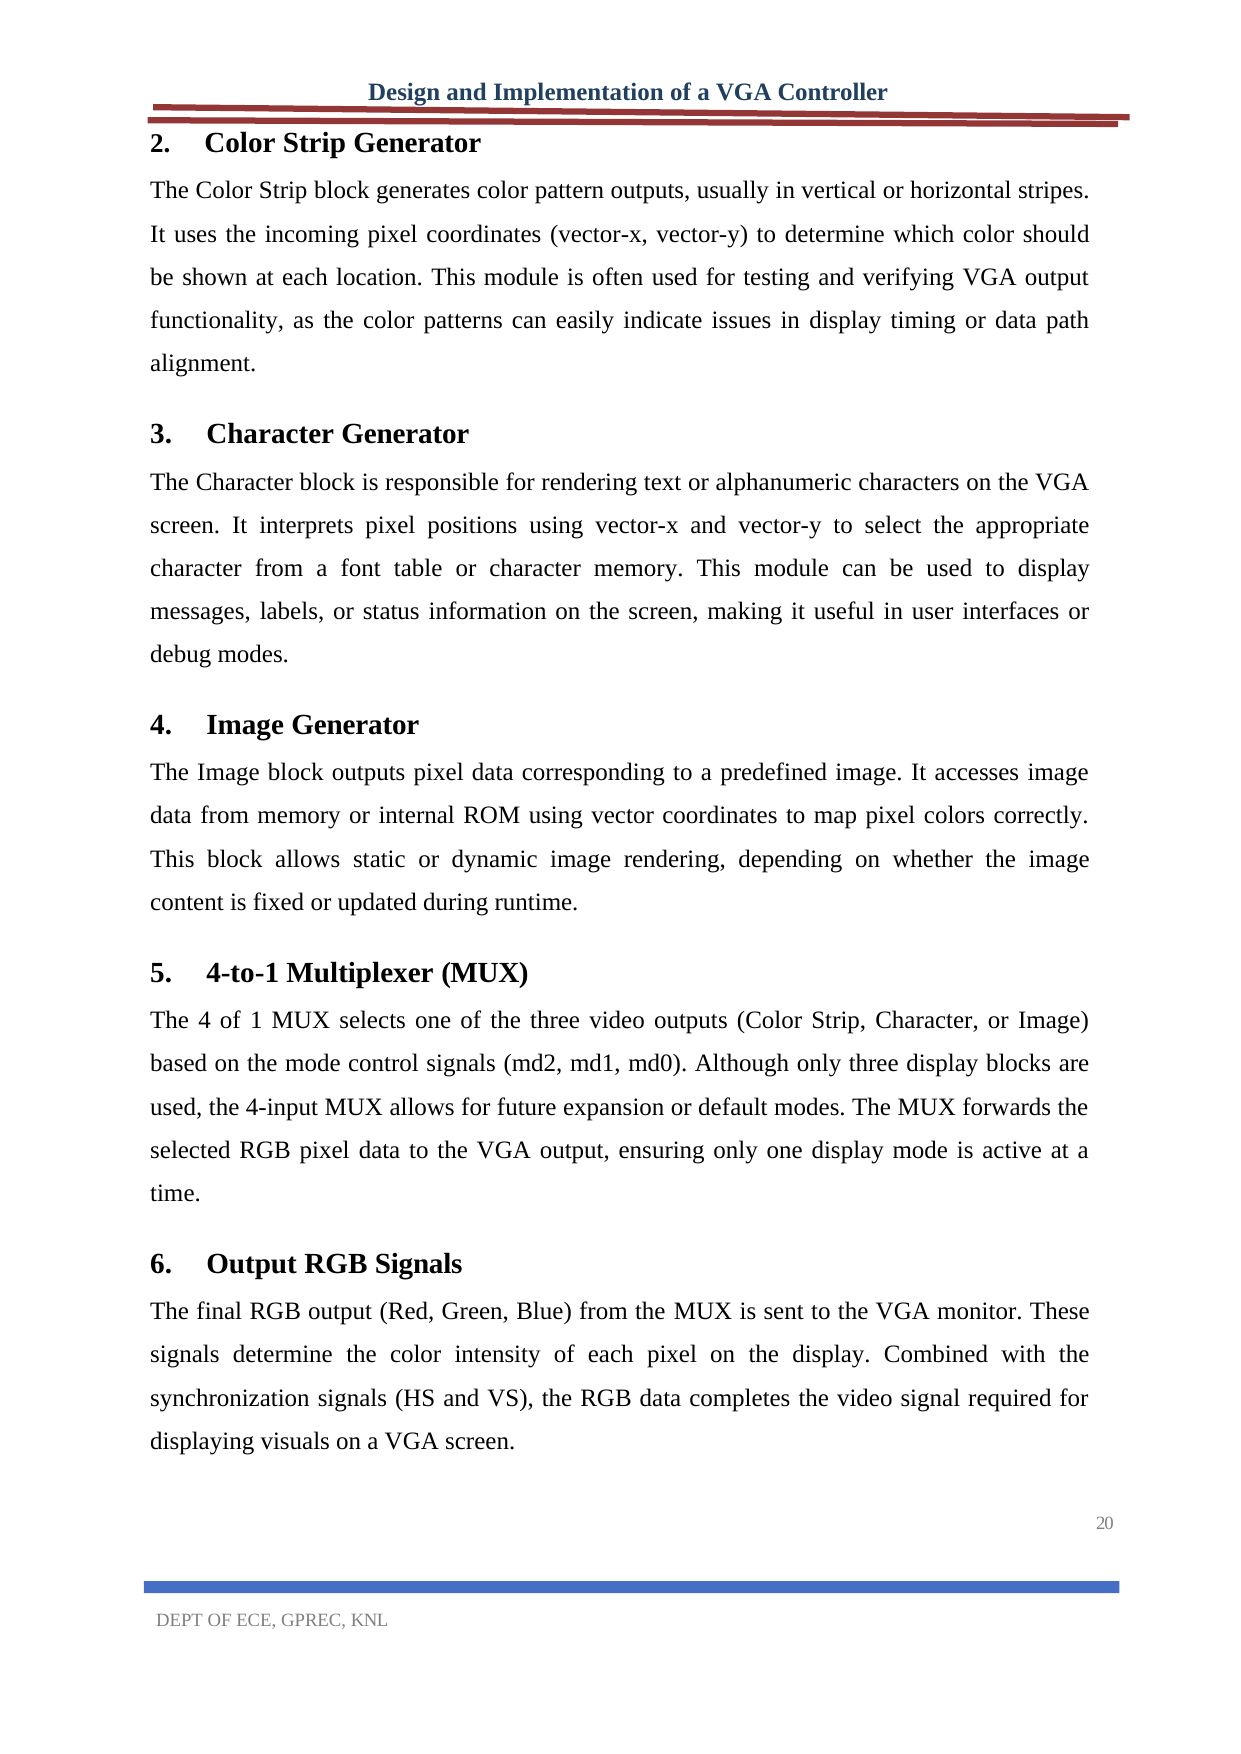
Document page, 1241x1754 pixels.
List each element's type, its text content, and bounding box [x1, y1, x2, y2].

text The Character block is responsible for rendering text or alphanumeric characters on the VGA screen. It interprets pixel positions using vector-x and vector-y to select the appropriate character from a font table or character memory. This module can be used to display messages, labels, or status information on the screen, making it useful in user interfaces or debug modes. [150, 467, 1090, 668]
text The Color Strip block generates color pattern outputs, usually in vertical or horizontal stripes. It uses the incoming pixel coordinates (vector-x, vector-y) to determine which color should be shown at each location. This module is often used for testing and verifying VGA output functionality, as the color patterns can easily indicate issues in display timing or data path alignment. [150, 176, 1090, 377]
subtitle Output RGB Signals [150, 1246, 1090, 1279]
subtitle 4-to-1 Multiplexer (MUX) [150, 955, 1090, 988]
text The final RGB output (Red, Green, Blue) from the MUX is sent to the VGA monitor. These signals determine the color intensity of each pixel on the display. Combined with the synchronization signals (HS and VS), the RGB data completes the video signal required for displaying visuals on a VGA screen. [150, 1296, 1090, 1454]
text The Image block outputs pixel data corresponding to a predefined image. It accesses image data from memory or internal ROM using vector coordinates to map pixel colors correctly. This block allows static or dynamic image rendering, depending on whether the image content is fixed or updated during runtime. [150, 757, 1090, 916]
subtitle Color Strip Generator [150, 125, 1090, 159]
subtitle Character Generator [150, 416, 1090, 450]
text The 4 of 1 MUX selects one of the three video outputs (Color Strip, Character, or Image) based on the mode control signals (md2, md1, md0). Although only three display blocks are used, the 4-input MUX allows for future expansion or default modes. The MUX forwards the selected RGB pixel data to the VGA output, ensuring only one display mode is active at a time. [150, 1005, 1090, 1207]
subtitle Image Generator [150, 707, 1090, 741]
